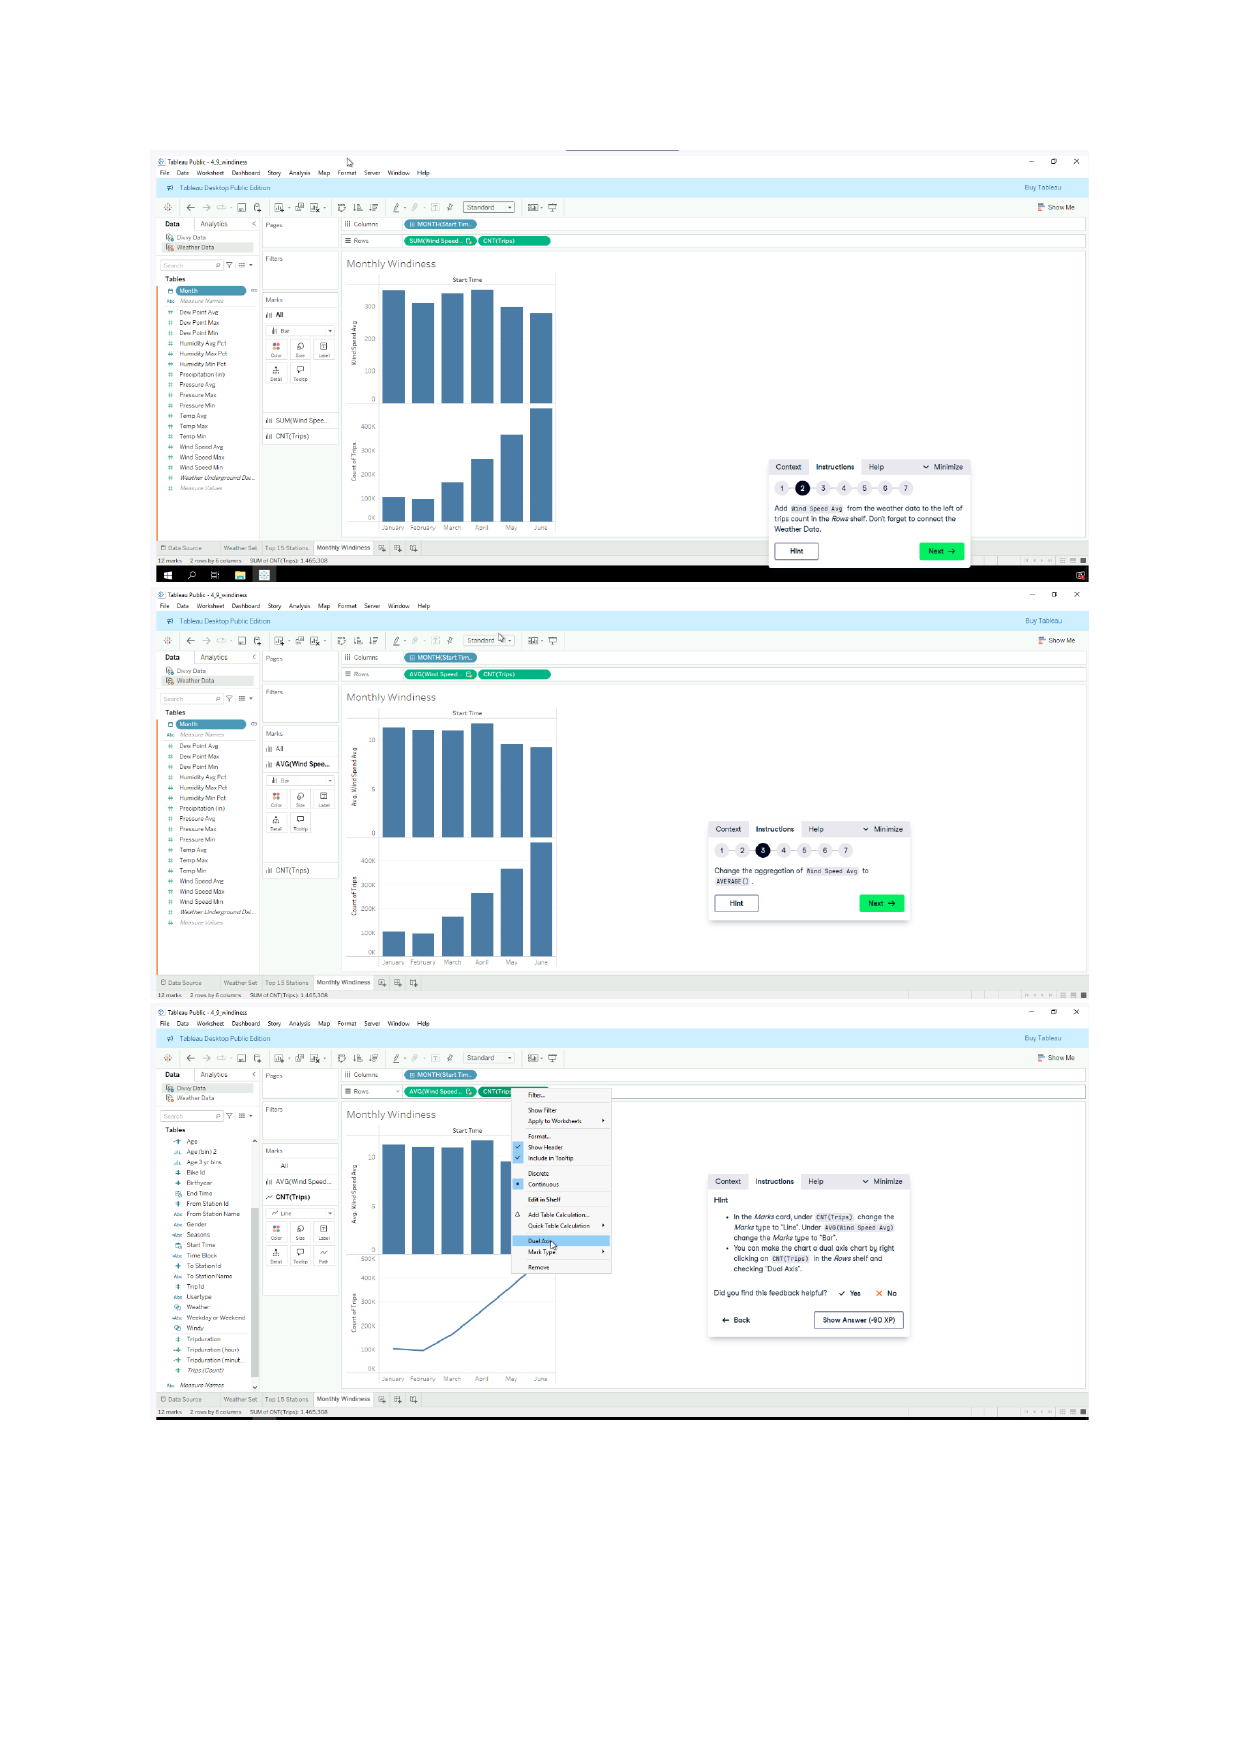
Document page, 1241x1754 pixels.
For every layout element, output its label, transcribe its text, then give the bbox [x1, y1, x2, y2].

picture [150, 1003, 1089, 1420]
picture [150, 150, 1089, 582]
picture [150, 587, 1089, 999]
